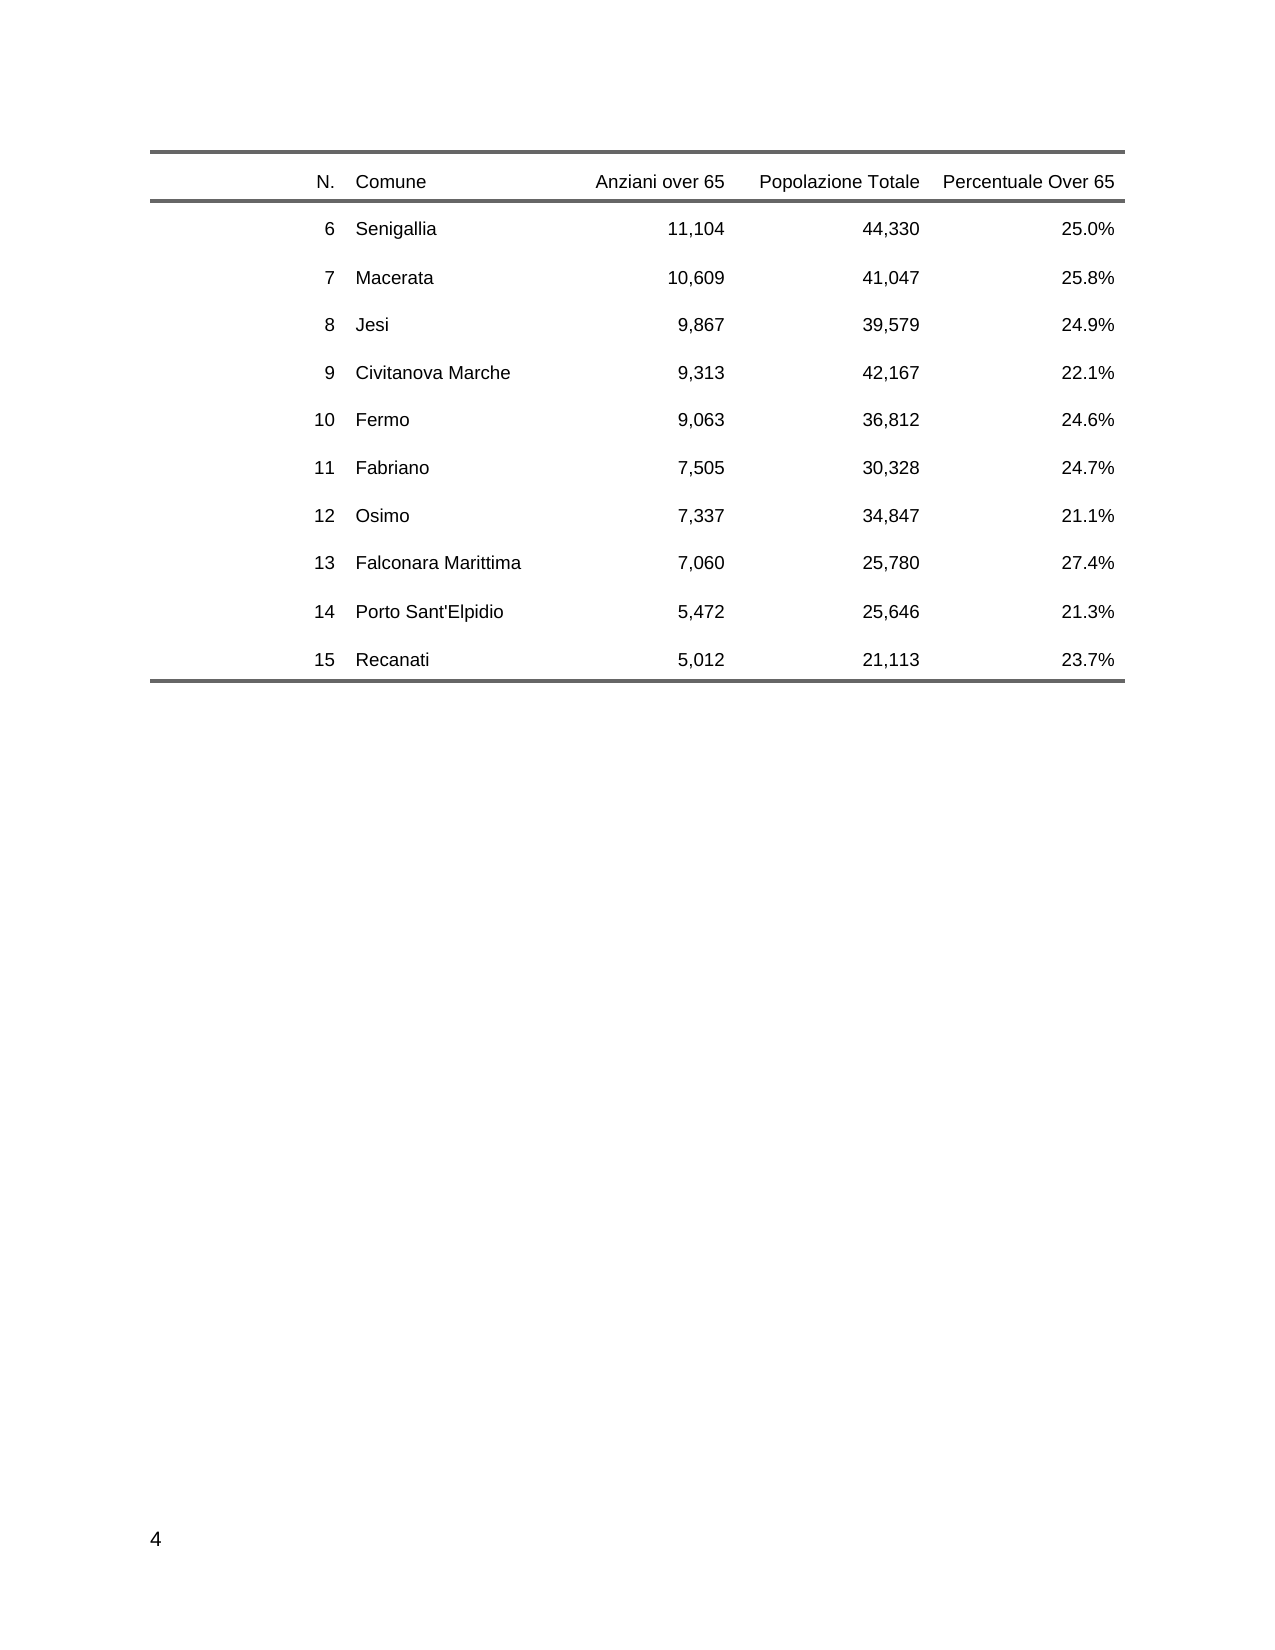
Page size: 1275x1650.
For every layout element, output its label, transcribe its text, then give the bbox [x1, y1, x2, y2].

table_cell Recanati [345, 631, 540, 679]
table_cell 24.7% [930, 439, 1125, 487]
table_cell 9,063 [540, 391, 735, 439]
table_header Percentuale Over 65 [930, 154, 1125, 199]
table_cell Falconara Marittima [345, 534, 540, 582]
table_cell 7,337 [540, 487, 735, 534]
table_cell 12 [150, 487, 345, 534]
table_cell 22.1% [930, 344, 1125, 391]
table_cell 42,167 [735, 344, 930, 391]
table_header Comune [345, 154, 540, 199]
table_cell 24.9% [930, 296, 1125, 344]
table_cell 25.8% [930, 249, 1125, 296]
table_cell Senigallia [345, 203, 540, 249]
table_cell 7,505 [540, 439, 735, 487]
table_cell 5,012 [540, 631, 735, 679]
table_cell 13 [150, 534, 345, 582]
table_cell 24.6% [930, 391, 1125, 439]
table_cell 7 [150, 249, 345, 296]
table_cell Porto Sant'Elpidio [345, 582, 540, 631]
table_cell 9,867 [540, 296, 735, 344]
table_cell 6 [150, 203, 345, 249]
table_cell Fabriano [345, 439, 540, 487]
table_cell 10 [150, 391, 345, 439]
table_cell Osimo [345, 487, 540, 534]
table_cell Fermo [345, 391, 540, 439]
table_header N. [150, 154, 345, 199]
table_cell 11 [150, 439, 345, 487]
table_cell 8 [150, 296, 345, 344]
table_cell 25.0% [930, 203, 1125, 249]
table_cell Macerata [345, 249, 540, 296]
table_cell 30,328 [735, 439, 930, 487]
table_header Popolazione Totale [735, 154, 930, 199]
table_header Anziani over 65 [540, 154, 735, 199]
table_cell 14 [150, 582, 345, 631]
table_cell 21.3% [930, 582, 1125, 631]
table_cell 21.1% [930, 487, 1125, 534]
table_cell Civitanova Marche [345, 344, 540, 391]
table_cell 7,060 [540, 534, 735, 582]
table_cell 34,847 [735, 487, 930, 534]
table_cell 11,104 [540, 203, 735, 249]
table_cell 41,047 [735, 249, 930, 296]
table_cell 27.4% [930, 534, 1125, 582]
table_cell 36,812 [735, 391, 930, 439]
table_cell 10,609 [540, 249, 735, 296]
table_cell 44,330 [735, 203, 930, 249]
table_cell 25,780 [735, 534, 930, 582]
table_cell 5,472 [540, 582, 735, 631]
table_cell 9,313 [540, 344, 735, 391]
table_cell 25,646 [735, 582, 930, 631]
table_cell Jesi [345, 296, 540, 344]
table_cell 9 [150, 344, 345, 391]
table_cell 15 [150, 631, 345, 679]
table_cell 21,113 [735, 631, 930, 679]
table_cell 23.7% [930, 631, 1125, 679]
table_cell 39,579 [735, 296, 930, 344]
